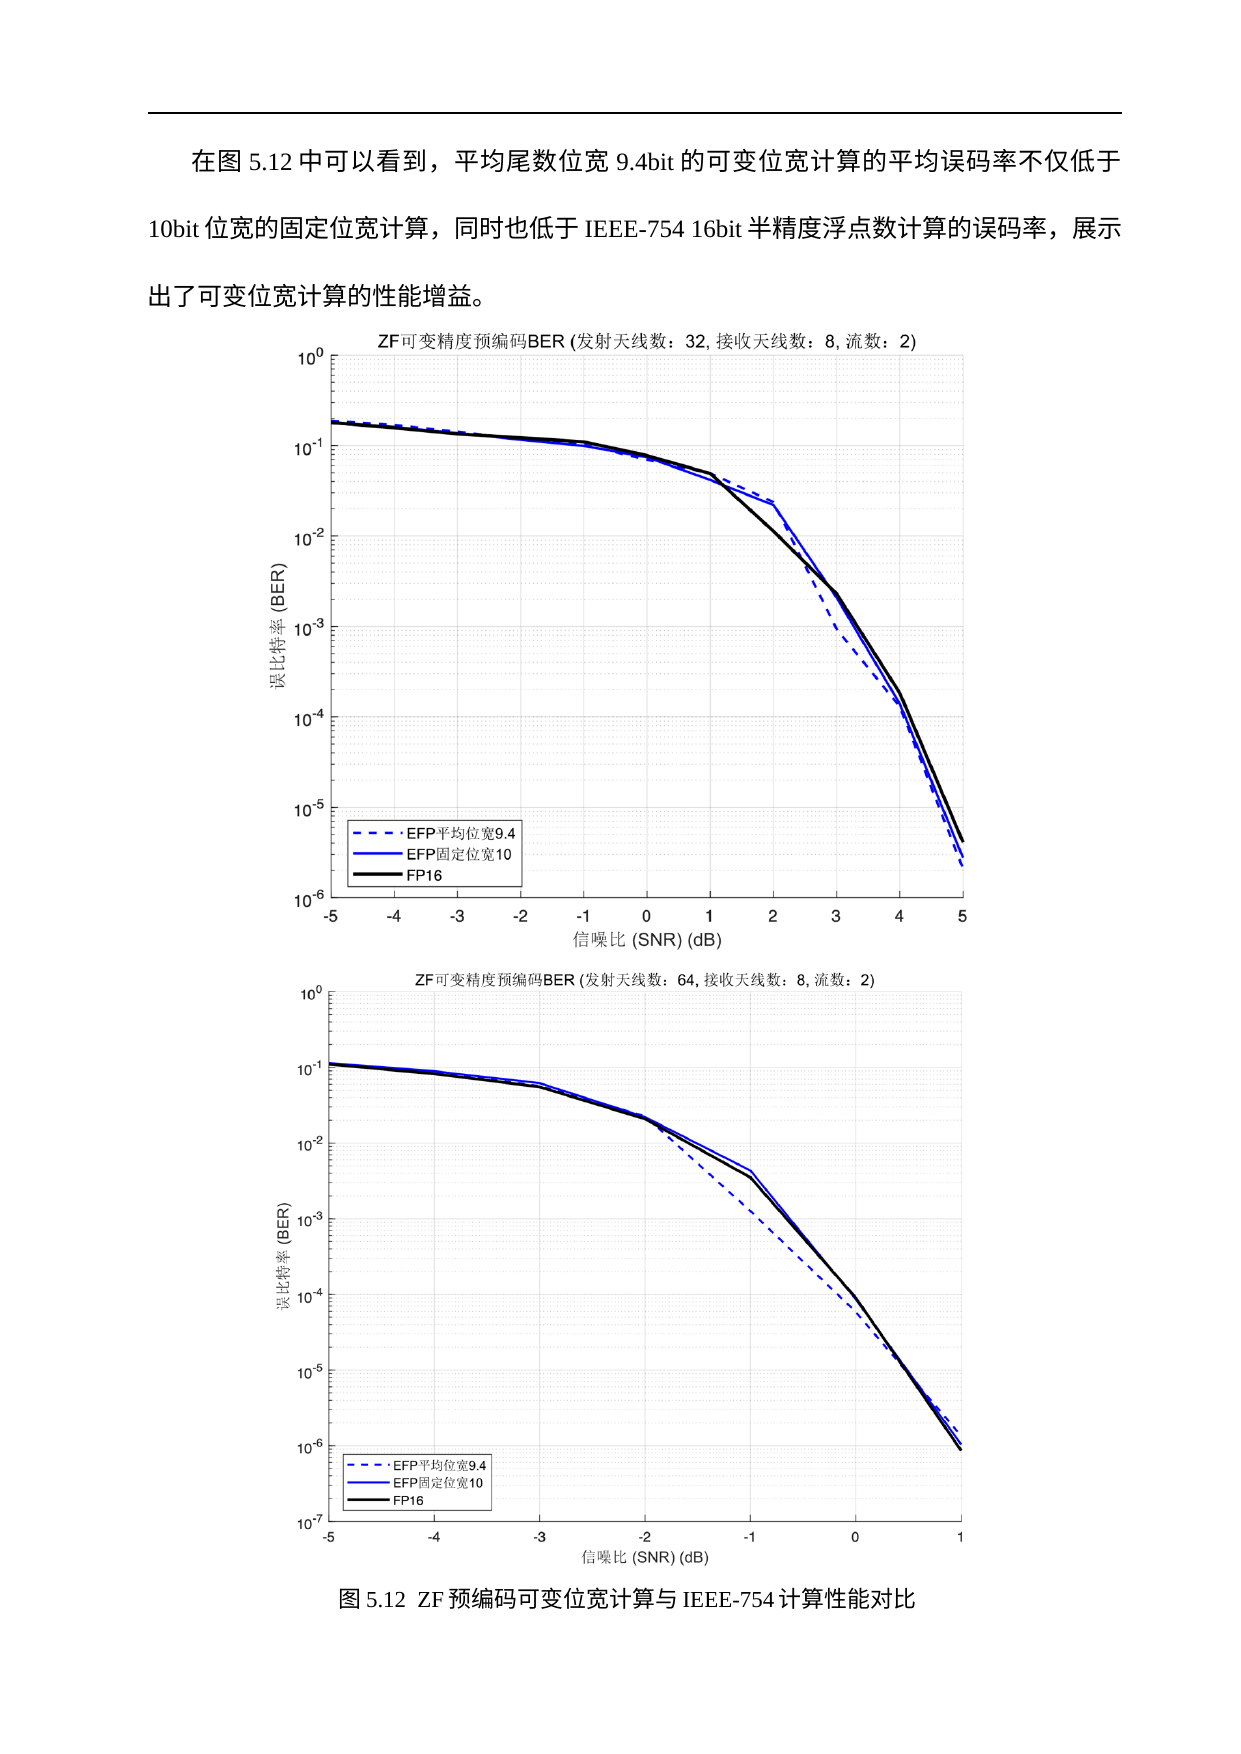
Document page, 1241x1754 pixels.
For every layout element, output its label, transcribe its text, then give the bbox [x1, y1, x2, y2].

text 在图5.12中可以看到，平均尾数位宽9.4bit的可变位宽计算的平均误码率不仅低于10bit位宽的固定位宽计算，同时也低于IEEE-754 16bit半精度浮点数计算的误码率，展示出了可变位宽计算的性能增益。 [148, 125, 1122, 329]
picture [267, 966, 987, 1572]
picture [267, 328, 987, 957]
